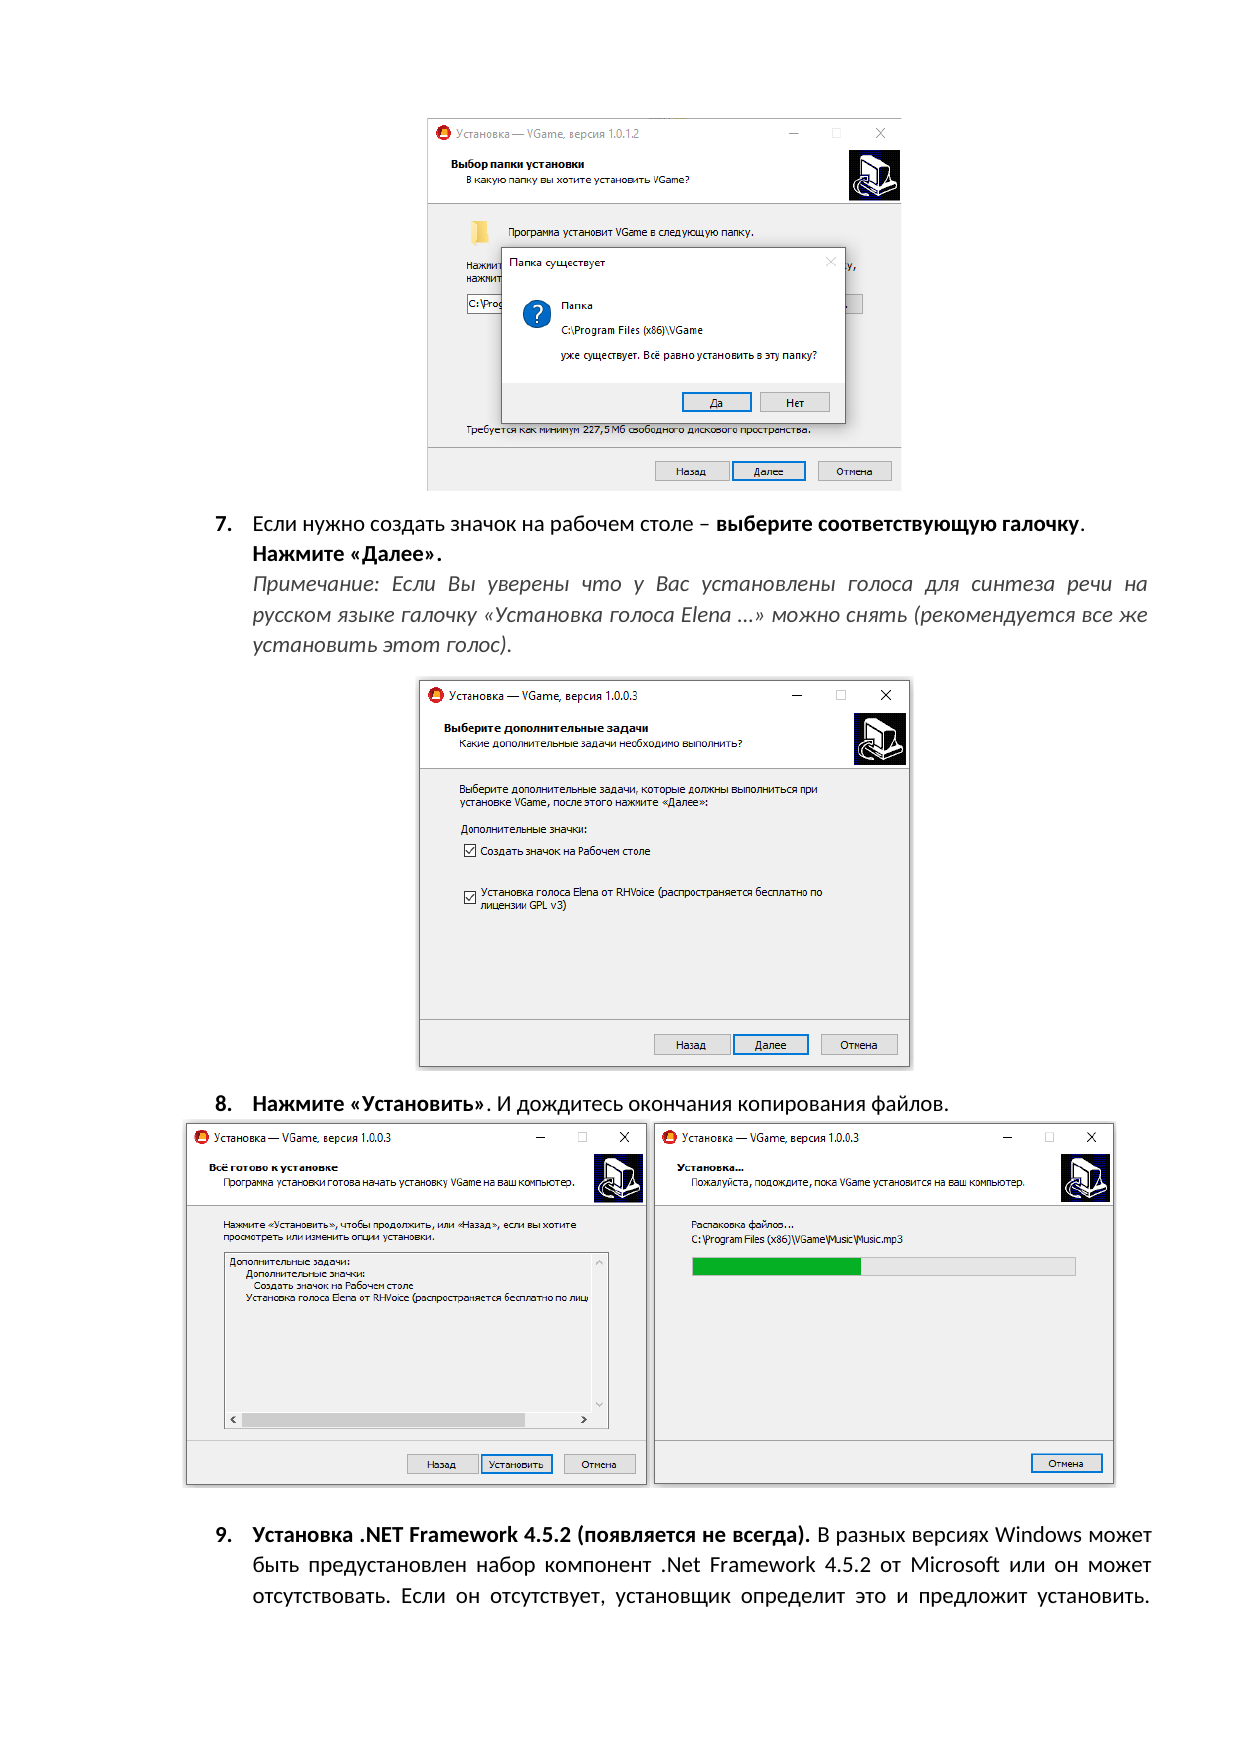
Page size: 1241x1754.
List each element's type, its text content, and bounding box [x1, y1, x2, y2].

picture [427, 118, 902, 491]
list Нажмите «Установить». И дождитесь окончания копирования файлов. [215, 1089, 1152, 1117]
picture [415, 676, 914, 1071]
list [215, 1520, 1152, 1609]
list Примечание: Если Вы уверены что у Вас установлены голоса для синтеза речи на русском языке галочку «Установка голоса Elena …» можно снять (рекомендуется все же установить этот голос). [252, 569, 1152, 658]
picture [182, 1119, 1117, 1488]
list Если нужно создать значок на рабочем столе – выберите соответствующую галочку. Нажмите «Далее». [215, 509, 1152, 567]
